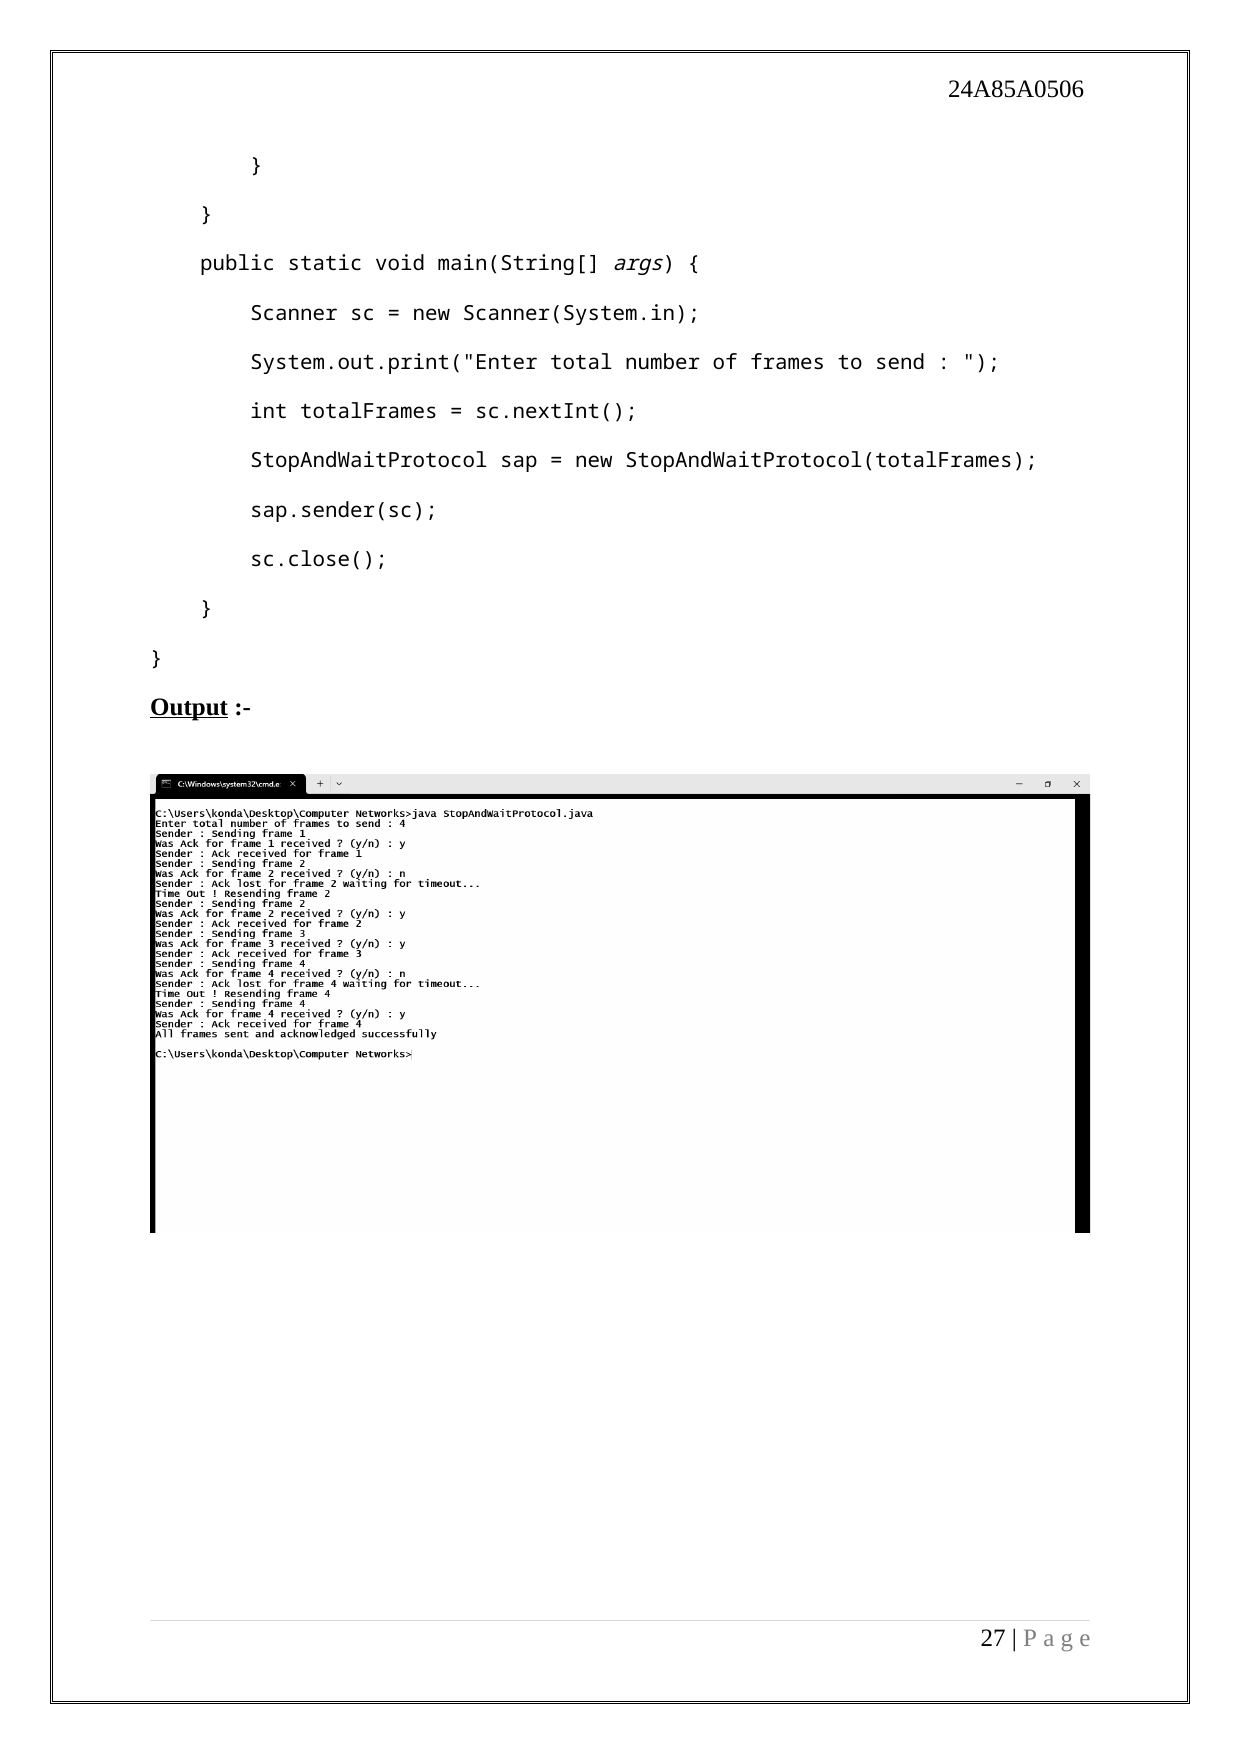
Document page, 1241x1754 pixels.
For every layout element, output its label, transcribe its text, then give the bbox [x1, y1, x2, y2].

text } [150, 593, 1090, 622]
text sc.close(); [150, 544, 1090, 573]
text } [150, 199, 1090, 228]
text Scanner sc = new Scanner(System.in); [150, 298, 1090, 326]
text StopAndWaitProtocol sap = new StopAndWaitProtocol(totalFrames); [150, 446, 1090, 474]
picture [150, 774, 1091, 1233]
text } [150, 150, 1090, 178]
text public static void main(String[] args) { [150, 248, 1090, 277]
text int totalFrames = sc.nextInt(); [150, 396, 1090, 425]
text System.out.print("Enter total number of frames to send : "); [150, 347, 1090, 376]
subtitle Output :- [150, 692, 1090, 721]
text } [150, 643, 1090, 671]
text sap.sender(sc); [150, 495, 1090, 523]
